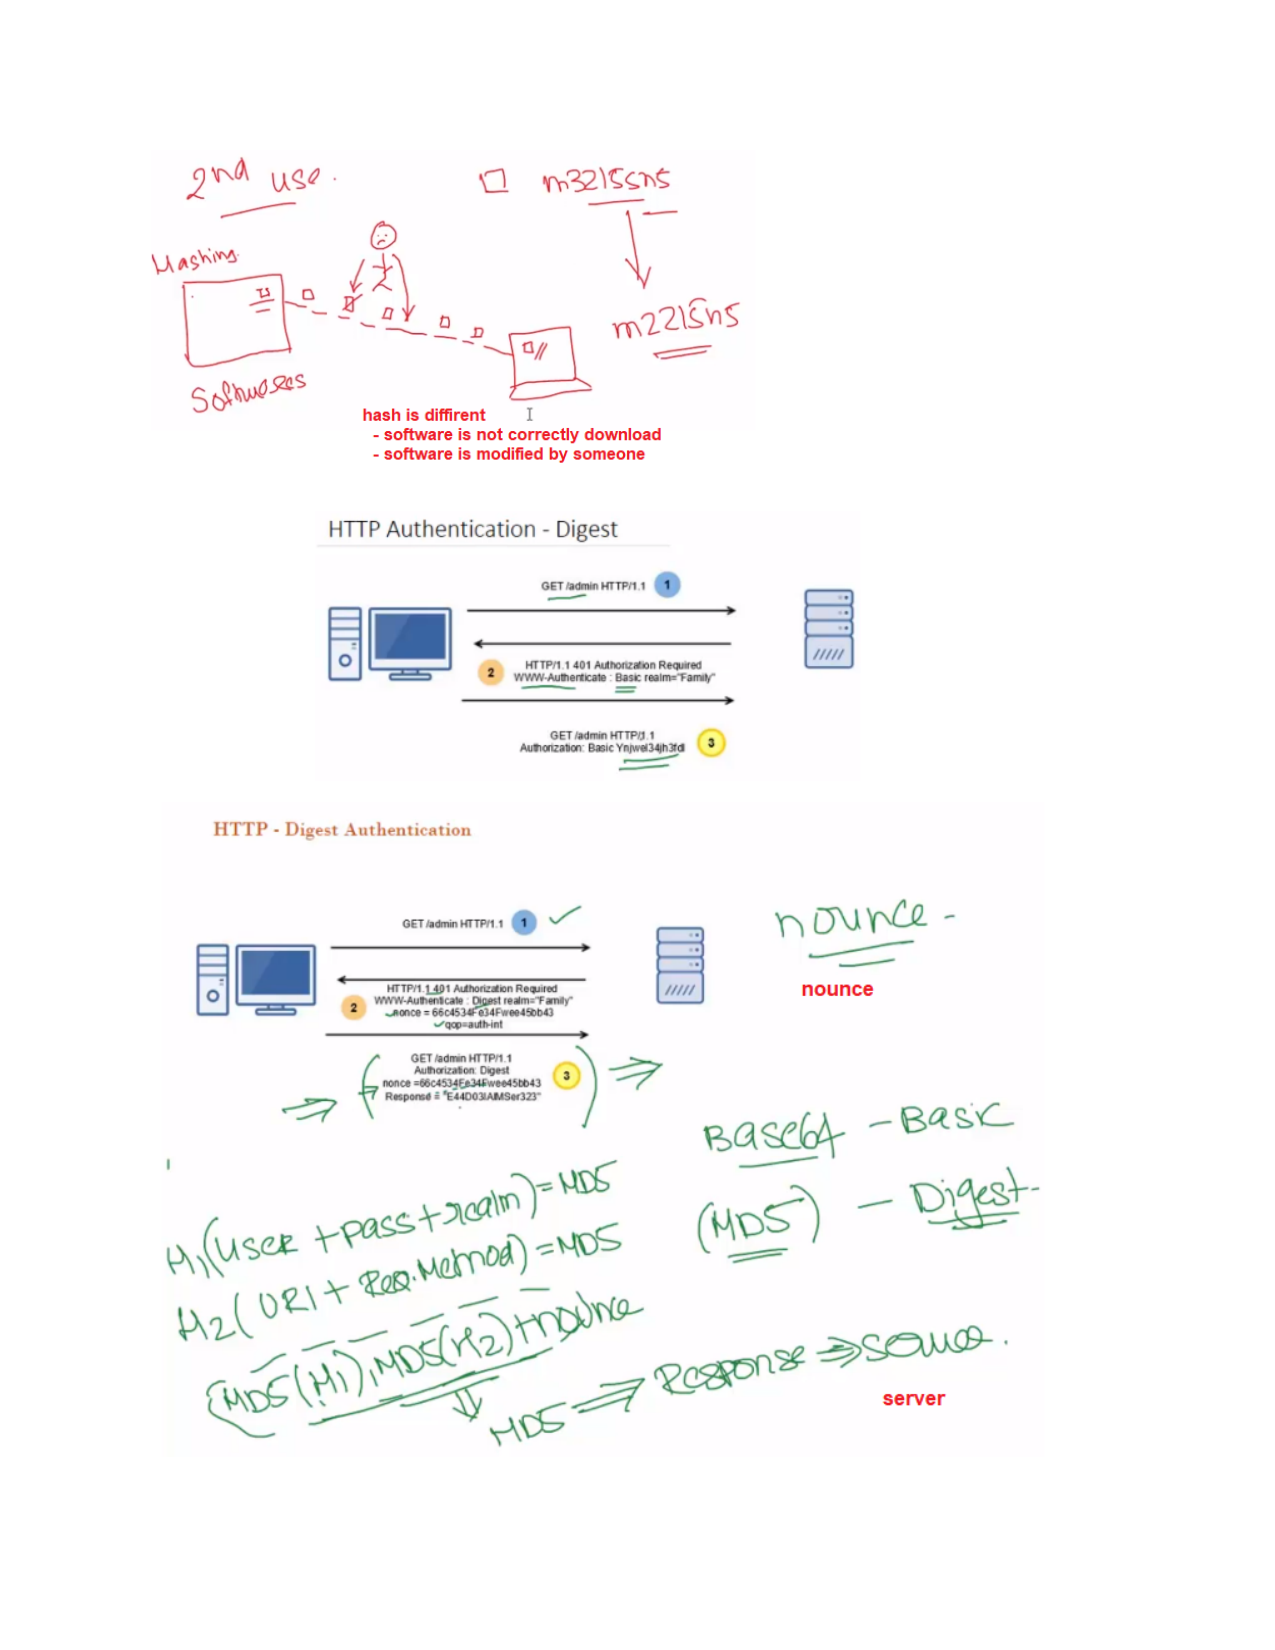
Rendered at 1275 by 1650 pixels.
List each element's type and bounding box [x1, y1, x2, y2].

picture [313, 511, 860, 781]
picture [160, 802, 1045, 1456]
picture [150, 150, 915, 472]
